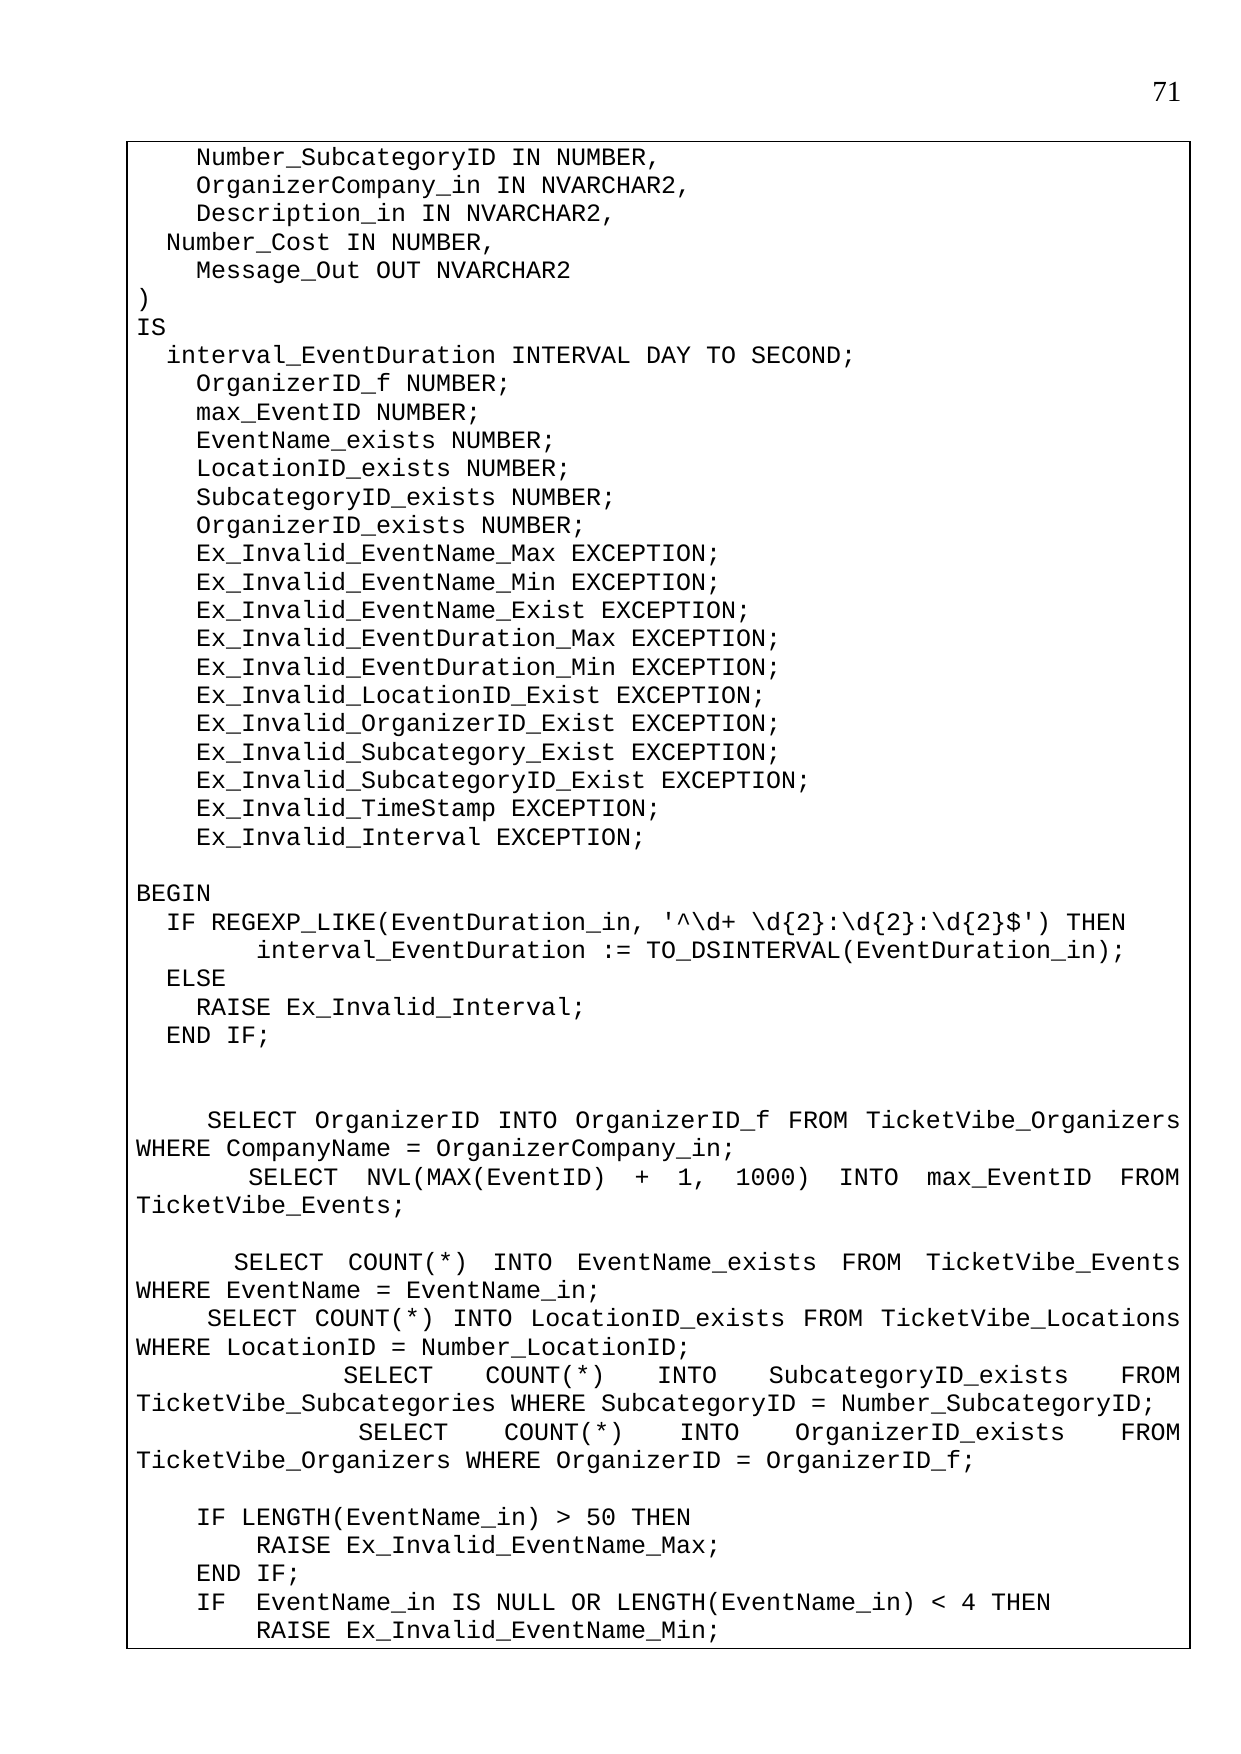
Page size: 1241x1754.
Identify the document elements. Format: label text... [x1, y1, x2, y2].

text IF REGEXP_LIKE(EventDuration_in, '^\d+ \d{2}:\d{2}:\d{2}$') THEN [136, 909, 1181, 937]
text Ex_Invalid_Subcategory_Exist EXCEPTION; [136, 739, 1181, 767]
text SELECT COUNT(*) INTO SubcategoryID_exists FROM TicketVibe_Subcategories WHERE SubcategoryID = Number_SubcategoryID; [136, 1362, 1181, 1419]
text ) [136, 286, 1181, 314]
text Number_Cost IN NUMBER, [136, 229, 1181, 257]
text OrganizerID_exists NUMBER; [136, 512, 1181, 541]
text RAISE Ex_Invalid_Interval; [136, 994, 1181, 1022]
text SELECT OrganizerID INTO OrganizerID_f FROM TicketVibe_Organizers WHERE CompanyName = OrganizerCompany_in; [136, 1107, 1181, 1164]
text ELSE [136, 966, 1181, 994]
text Ex_Invalid_SubcategoryID_Exist EXCEPTION; [136, 767, 1181, 796]
text EventName_exists NUMBER; [136, 427, 1181, 456]
text max_EventID NUMBER; [136, 399, 1181, 427]
text SELECT COUNT(*) INTO LocationID_exists FROM TicketVibe_Locations WHERE LocationID = Number_LocationID; [136, 1306, 1181, 1362]
text SELECT COUNT(*) INTO EventName_exists FROM TicketVibe_Events WHERE EventName = EventName_in; [136, 1249, 1181, 1306]
text END IF; [136, 1561, 1181, 1589]
text OrganizerID_f NUMBER; [136, 371, 1181, 399]
text IS [136, 314, 1181, 342]
text Ex_Invalid_EventName_Exist EXCEPTION; [136, 597, 1181, 626]
text Ex_Invalid_Interval EXCEPTION; [136, 824, 1181, 852]
text IF LENGTH(EventName_in) > 50 THEN [136, 1504, 1181, 1532]
text SELECT NVL(MAX(EventID) + 1, 1000) INTO max_EventID FROM TicketVibe_Events; [136, 1164, 1181, 1221]
text Ex_Invalid_EventName_Max EXCEPTION; [136, 541, 1181, 569]
text Ex_Invalid_LocationID_Exist EXCEPTION; [136, 682, 1181, 711]
text RAISE Ex_Invalid_EventName_Min; [128, 1614, 1189, 1648]
text Message_Out OUT NVARCHAR2 [136, 257, 1181, 286]
text interval_EventDuration := TO_DSINTERVAL(EventDuration_in); [136, 937, 1181, 966]
text SubcategoryID_exists NUMBER; [136, 484, 1181, 512]
text OrganizerCompany_in IN NVARCHAR2, [136, 172, 1181, 201]
text Number_SubcategoryID IN NUMBER, [128, 142, 1189, 172]
text interval_EventDuration INTERVAL DAY TO SECOND; [136, 342, 1181, 371]
text RAISE Ex_Invalid_EventName_Max; [136, 1532, 1181, 1561]
text LocationID_exists NUMBER; [136, 456, 1181, 484]
text IF EventName_in IS NULL OR LENGTH(EventName_in) < 4 THEN [136, 1589, 1181, 1614]
text Ex_Invalid_EventDuration_Max EXCEPTION; [136, 626, 1181, 654]
text SELECT COUNT(*) INTO OrganizerID_exists FROM TicketVibe_Organizers WHERE OrganizerID = OrganizerID_f; [136, 1419, 1181, 1476]
text Ex_Invalid_OrganizerID_Exist EXCEPTION; [136, 711, 1181, 739]
text Description_in IN NVARCHAR2, [136, 201, 1181, 229]
text Ex_Invalid_TimeStamp EXCEPTION; [136, 796, 1181, 824]
text Ex_Invalid_EventDuration_Min EXCEPTION; [136, 654, 1181, 682]
text BEGIN [136, 881, 1181, 909]
text Ex_Invalid_EventName_Min EXCEPTION; [136, 569, 1181, 597]
text END IF; [136, 1022, 1181, 1051]
